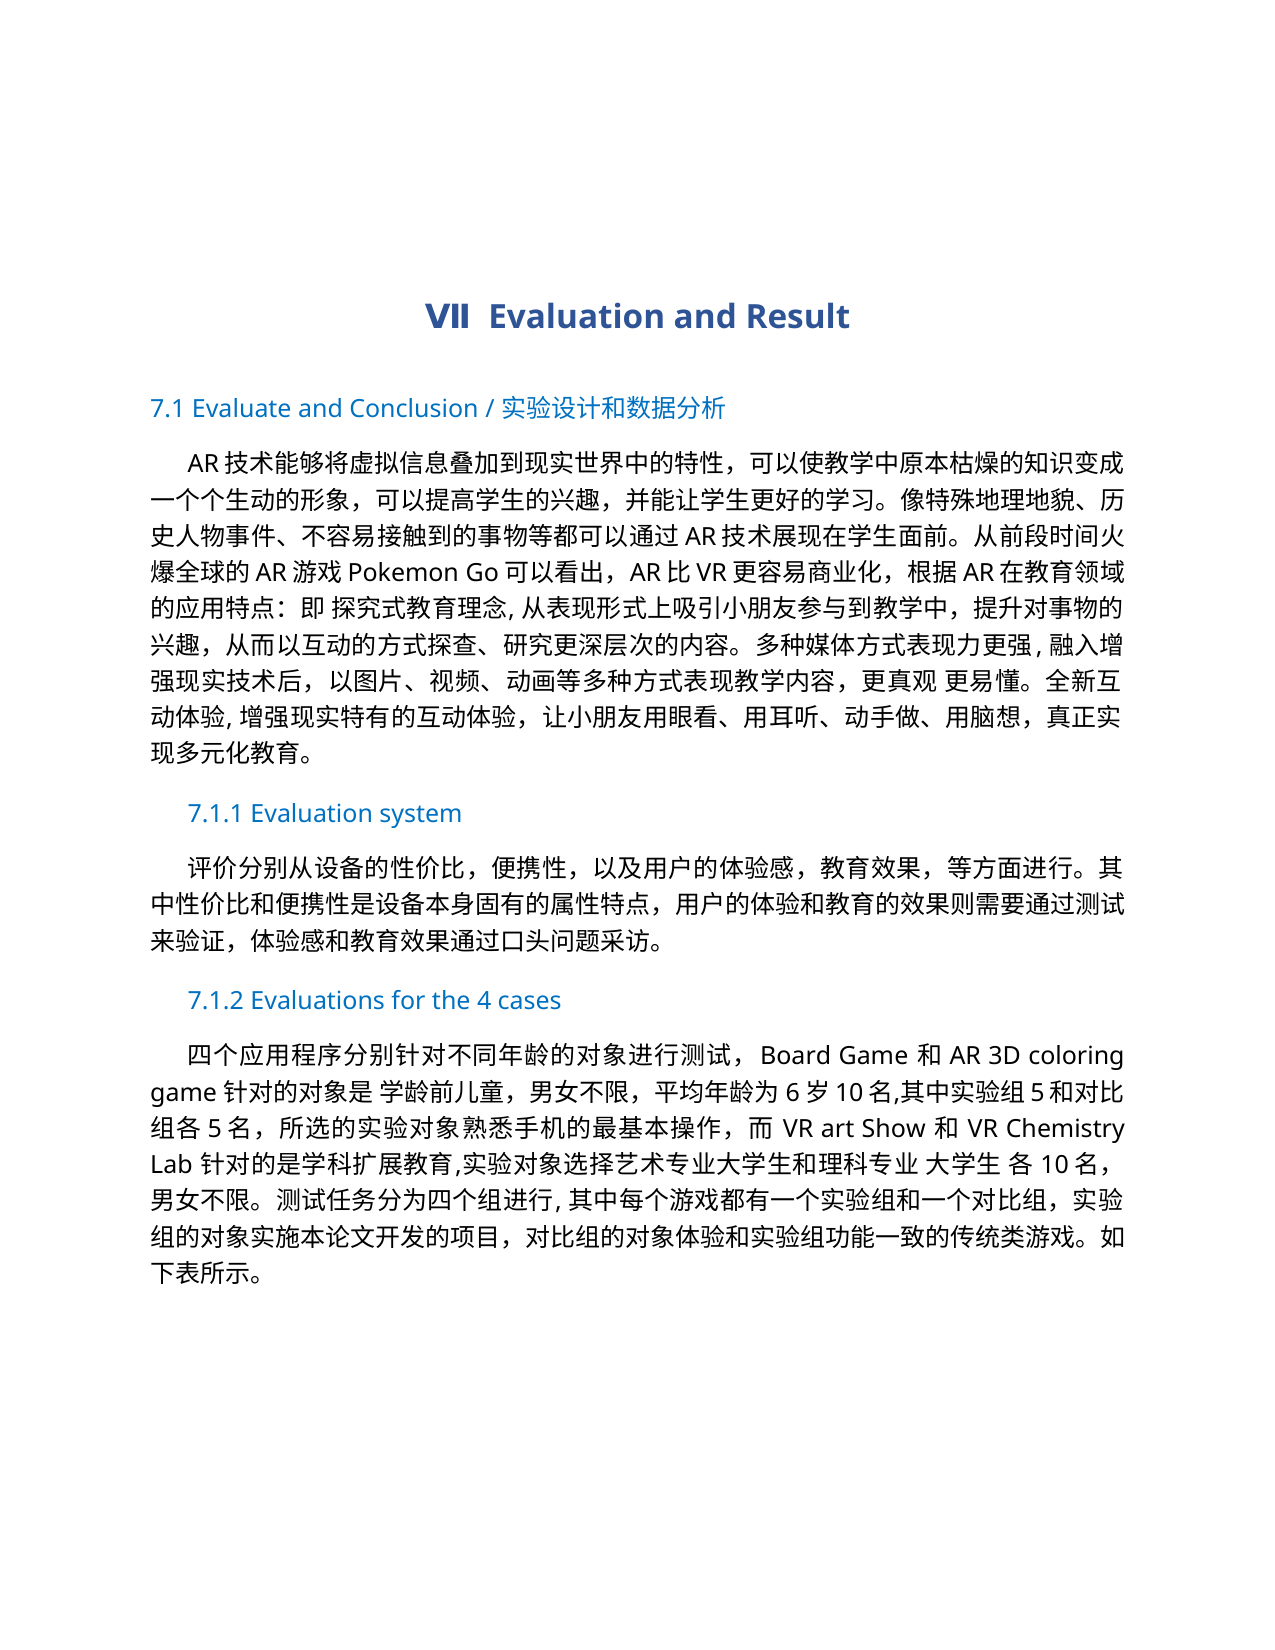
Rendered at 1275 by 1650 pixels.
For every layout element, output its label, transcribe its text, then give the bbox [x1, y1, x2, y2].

text 评价分别从设备的性价比，便携性，以及用户的体验感，教育效果，等方面进行。其中性价比和便携性是设备本身固有的属性特点，用户的体验和教育的效果则需要通过测试来验证，体验感和教育效果通过口头问题采访。 [150, 849, 1125, 957]
subtitle Ⅶ Evaluation and Result [150, 292, 1125, 338]
text 7.1.1 Evaluation system [150, 795, 1125, 829]
text 7.1 Evaluate and Conclusion / 实验设计和数据分析 [150, 388, 1125, 424]
text 7.1.2 Evaluations for the 4 cases [150, 982, 1125, 1016]
text 四个应用程序分别针对不同年龄的对象进行测试，Board Game 和 AR 3D coloring game 针对的对象是 学龄前儿童，男女不限，平均年龄为6岁10名,其中实验组5和对比组各5名，所选的实验对象熟悉手机的最基本操作，而 VR art Show 和 VR Chemistry Lab 针对的是学科扩展教育,实验对象选择艺术专业大学生和理科专业 大学生 各10名，男女不限。测试任务分为四个组进行, 其中每个游戏都有一个实验组和一个对比组，实验组的对象实施本论文开发的项目，对比组的对象体验和实验组功能一致的传统类游戏。如下表所示。 [150, 1036, 1125, 1289]
text AR技术能够将虚拟信息叠加到现实世界中的特性，可以使教学中原本枯燥的知识变成一个个生动的形象，可以提高学生的兴趣，并能让学生更好的学习。像特殊地理地貌、历史人物事件、不容易接触到的事物等都可以通过AR技术展现在学生面前。从前段时间火爆全球的AR游戏Pokemon Go可以看出，AR比VR更容易商业化，根据AR在教育领域的应用特点：即 探究式教育理念, 从表现形式上吸引小朋友参与到教学中，提升对事物的兴趣，从而以互动的方式探查、研究更深层次的内容。多种媒体方式表现力更强, 融入增强现实技术后，以图片、视频、动画等多种方式表现教学内容，更真观 更易懂。全新互动体验, 增强现实特有的互动体验，让小朋友用眼看、用耳听、动手做、用脑想，真正实现多元化教育。 [150, 444, 1125, 770]
